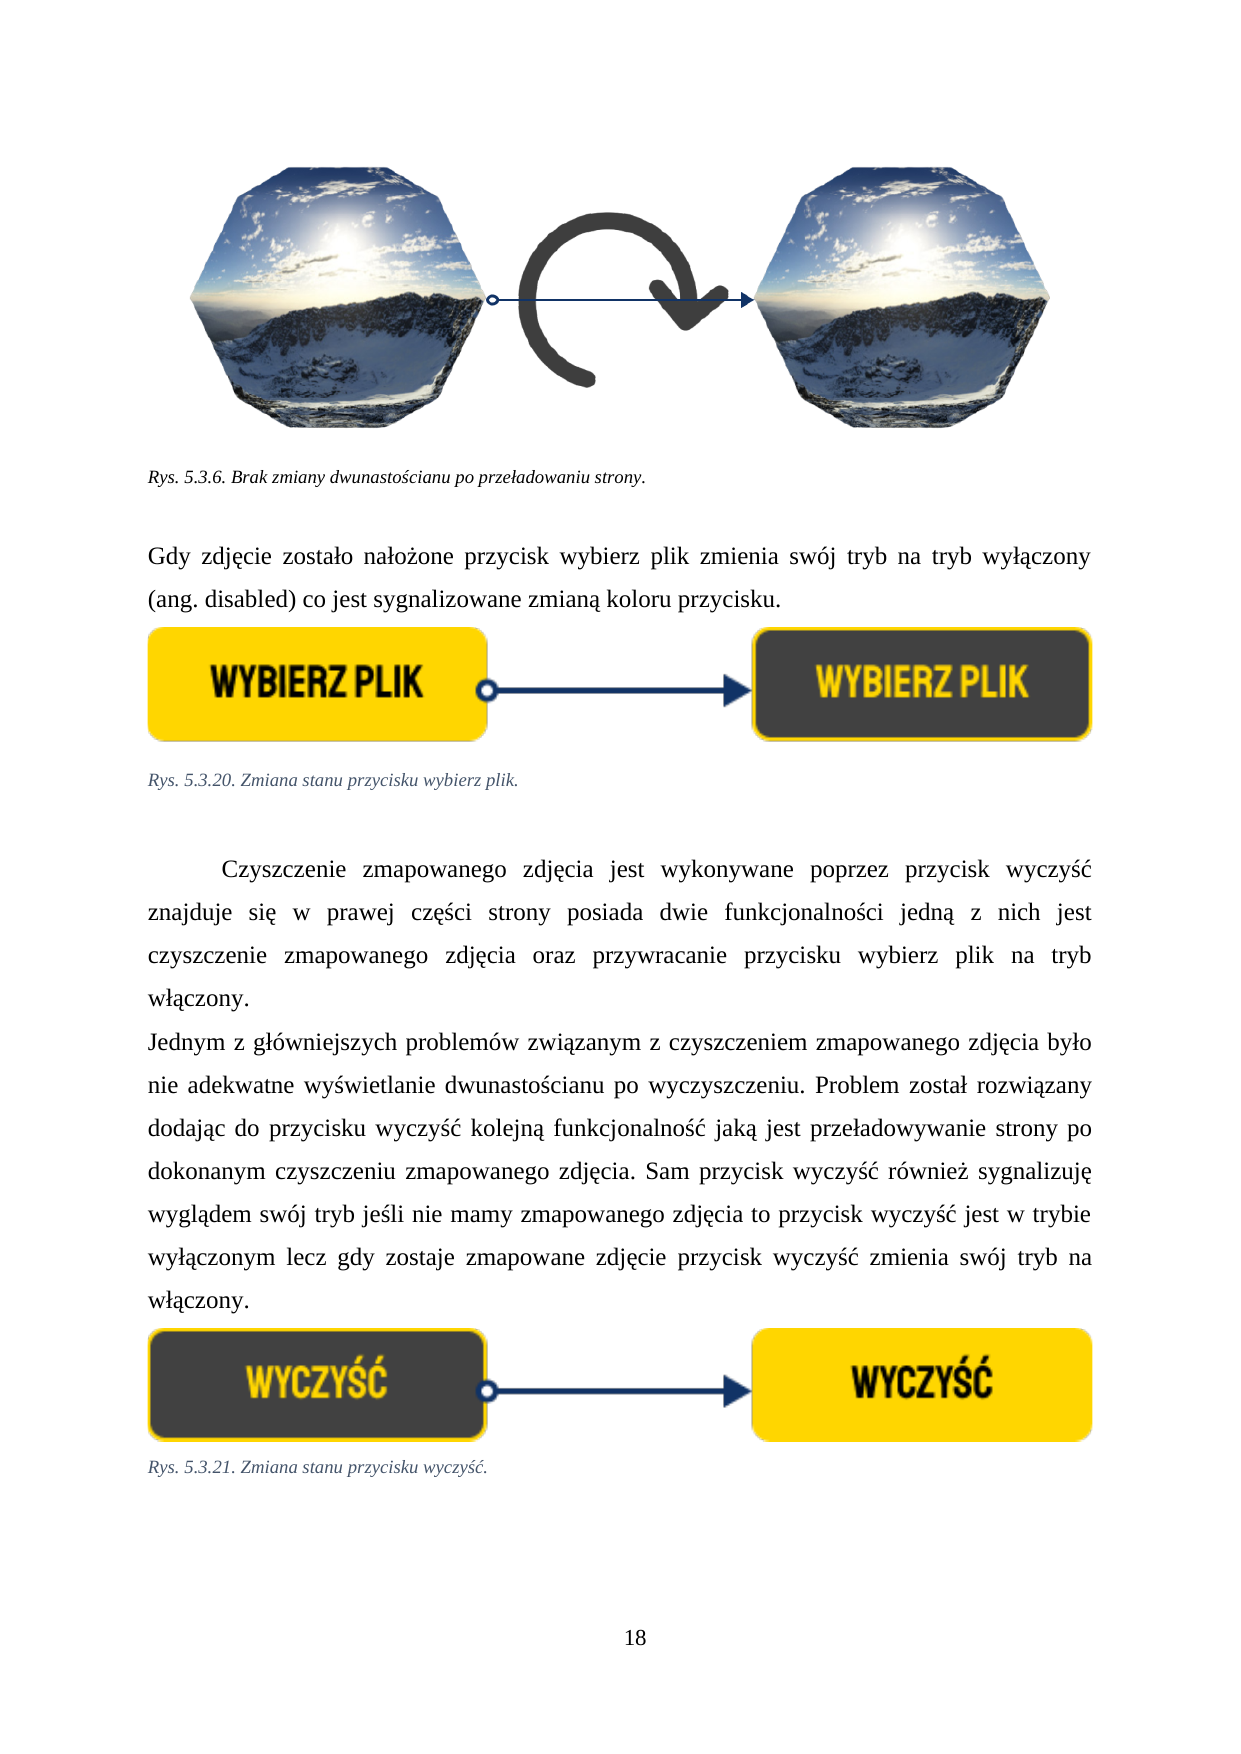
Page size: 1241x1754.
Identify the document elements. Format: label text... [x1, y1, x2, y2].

text Czyszczenie zmapowanego zdjęcia jest wykonywane poprzez przycisk wyczyść znajduje się w prawej części strony posiada dwie funkcjonalności jedną z nich jest czyszczenie zmapowanego zdjęcia oraz przywracanie przycisku wybierz plik na tryb włączony. [148, 854, 1093, 1012]
text Gdy zdjęcie zostało nałożone przycisk wybierz plik zmienia swój tryb na tryb wyłączony (ang. disabled) co jest sygnalizowane zmianą koloru przycisku. [148, 541, 1093, 613]
text Rys. 5.3.6. Brak zmiany dwunastościanu po przeładowaniu strony. [148, 466, 1093, 487]
text Jednym z główniejszych problemów związanym z czyszczeniem zmapowanego zdjęcia było nie adekwatne wyświetlanie dwunastościanu po wyczyszczeniu. Problem został rozwiązany dodając do przycisku wyczyść kolejną funkcjonalność jaką jest przeładowywanie strony po dokonanym czyszczeniu zmapowanego zdjęcia. Sam przycisk wyczyść również sygnalizuję wyglądem swój tryb jeśli nie mamy zmapowanego zdjęcia to przycisk wyczyść jest w trybie wyłączonym lecz gdy zostaje zmapowane zdjęcie przycisk wyczyść zmienia swój tryb na włączony. [148, 1027, 1093, 1314]
picture [147, 147, 1091, 452]
picture [147, 1328, 1093, 1442]
picture [147, 627, 1093, 755]
